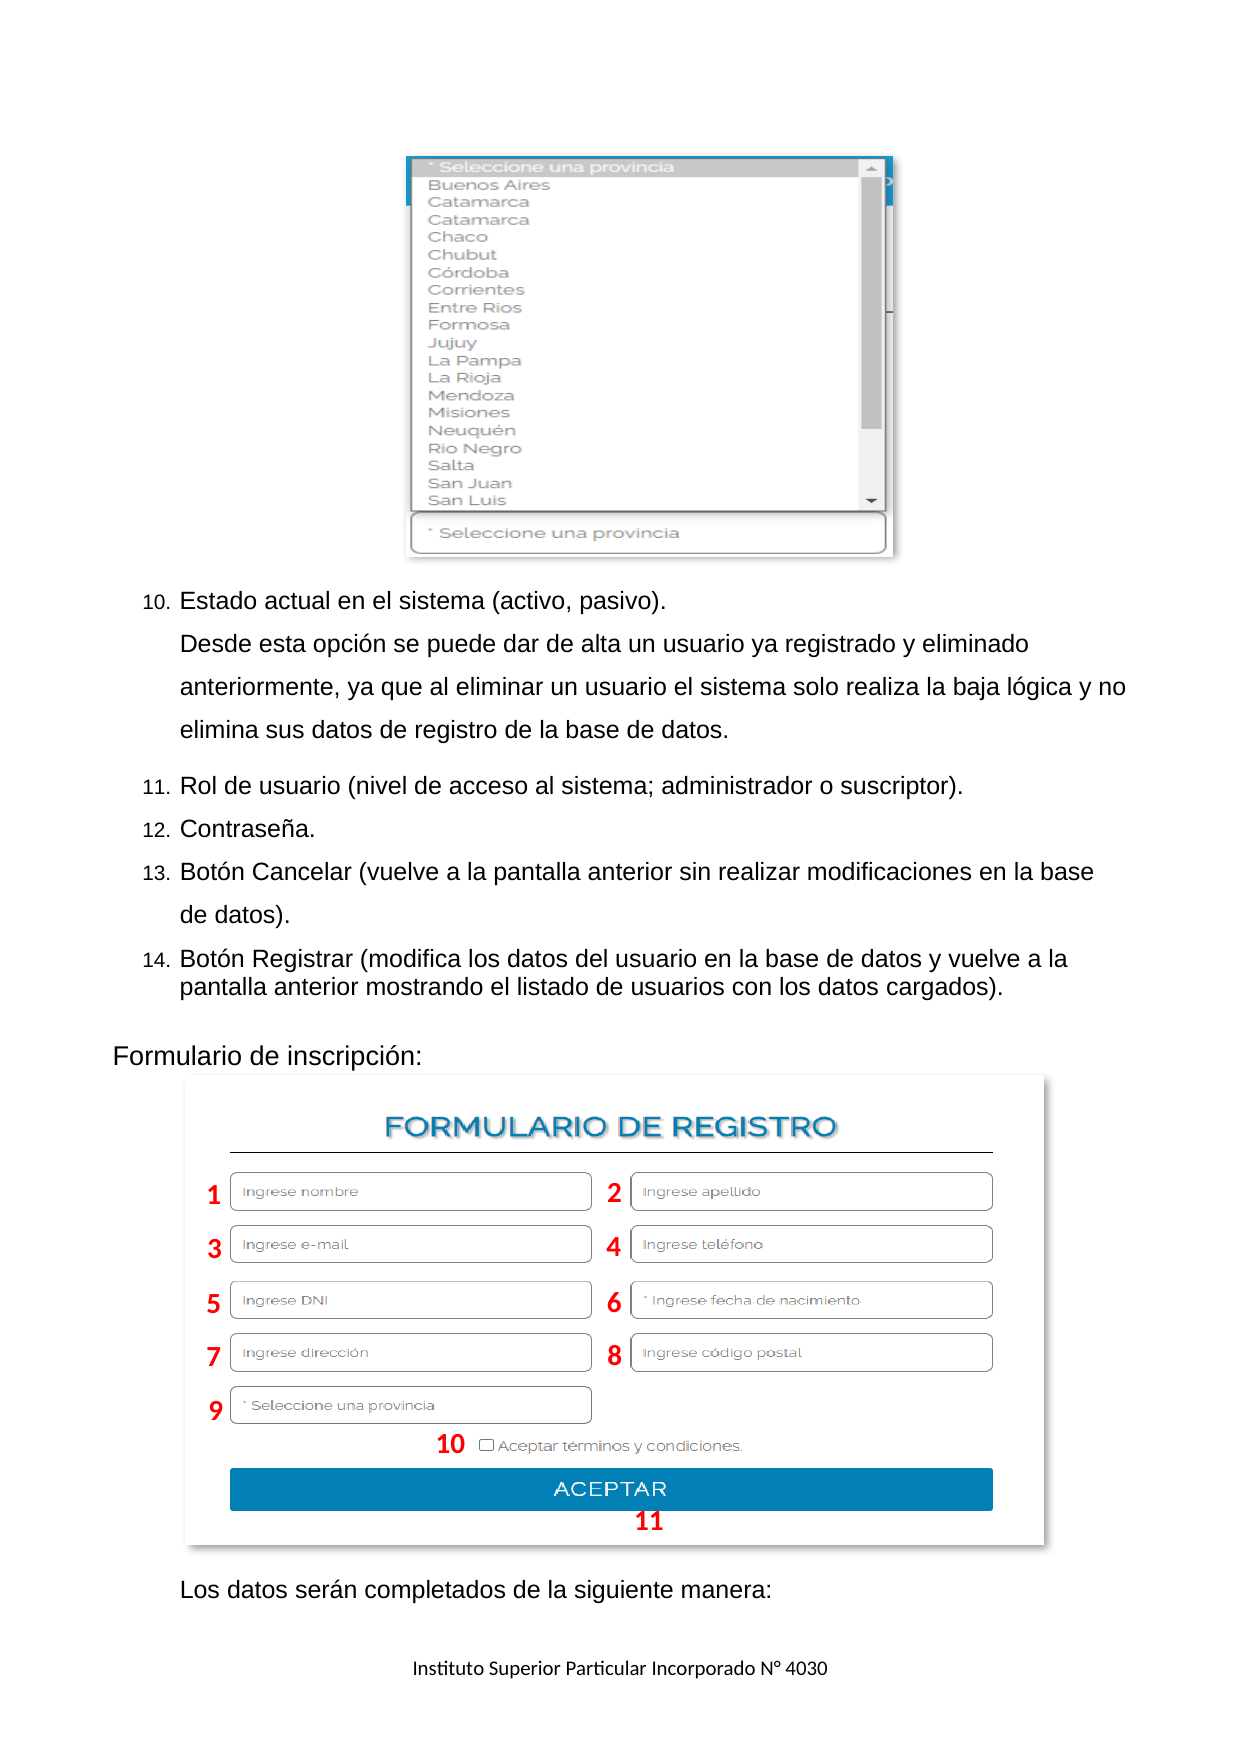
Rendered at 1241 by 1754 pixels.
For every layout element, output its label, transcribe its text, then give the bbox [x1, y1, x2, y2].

picture [406, 156, 893, 557]
list Estado actual en el sistema (activo, pasivo). [142, 586, 1128, 615]
picture [641, 1484, 647, 1492]
picture [644, 1512, 655, 1530]
list Botón Registrar (modifica los datos del usuario en la base de datos y vuelve a la pantalla anterior mostrando el listado de usuarios con los datos cargados). [142, 943, 1128, 1001]
list Contraseña. [142, 814, 1128, 843]
subtitle Formulario de inscripción: [112, 1040, 1128, 1071]
picture [200, 1090, 1029, 1530]
list Rol de usuario (nivel de acceso al sistema; administrador o suscriptor). [142, 771, 1128, 800]
text Desde esta opción se puede dar de alta un usuario ya registrado y eliminado anteriormente, ya que al eliminar un usuario el sistema solo realiza la baja lógica y no elimina sus datos de registro de la base de datos. [179, 629, 1128, 744]
text Los datos serán completados de la siguiente manera: [179, 1574, 1128, 1603]
list Botón Cancelar (vuelve a la pantalla anterior sin realizar modificaciones en la base de datos). [142, 857, 1128, 929]
